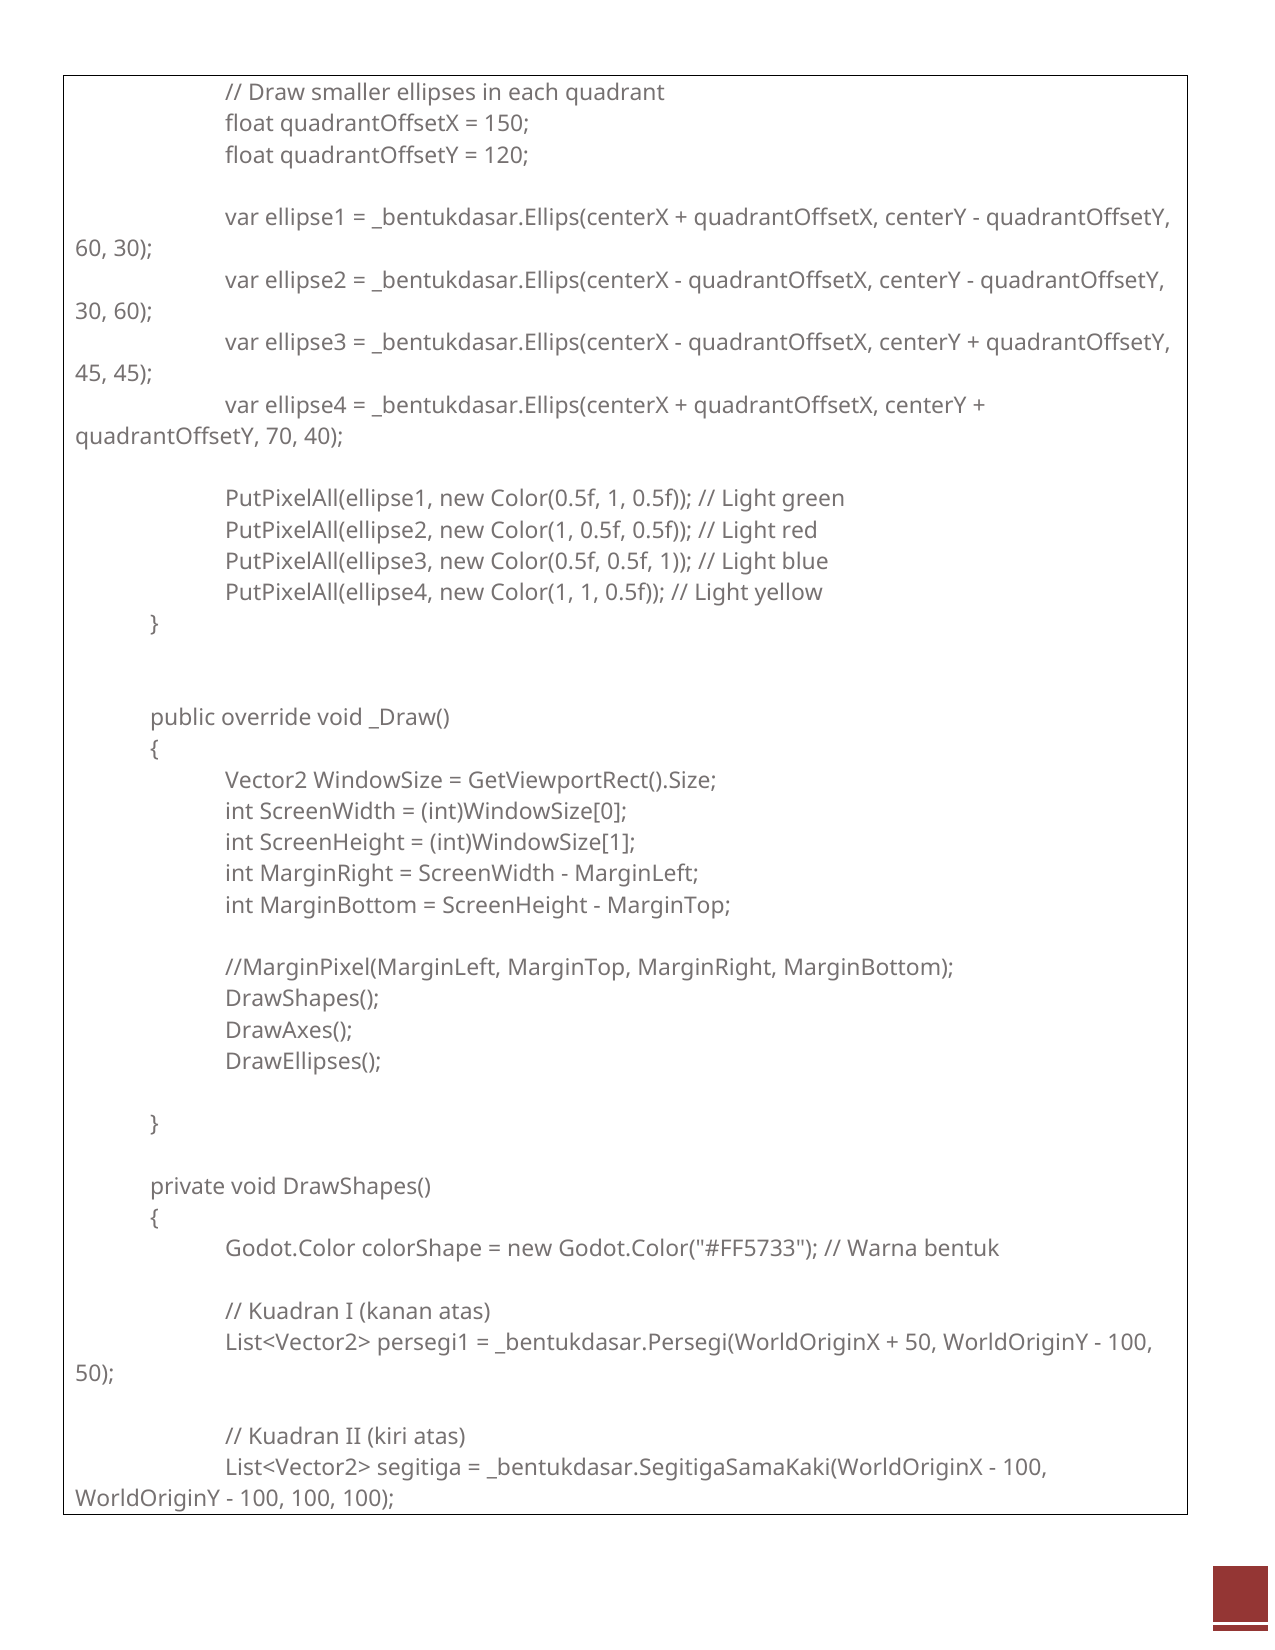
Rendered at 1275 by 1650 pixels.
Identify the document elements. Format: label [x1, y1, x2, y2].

table_cell [64, 76, 1187, 1513]
